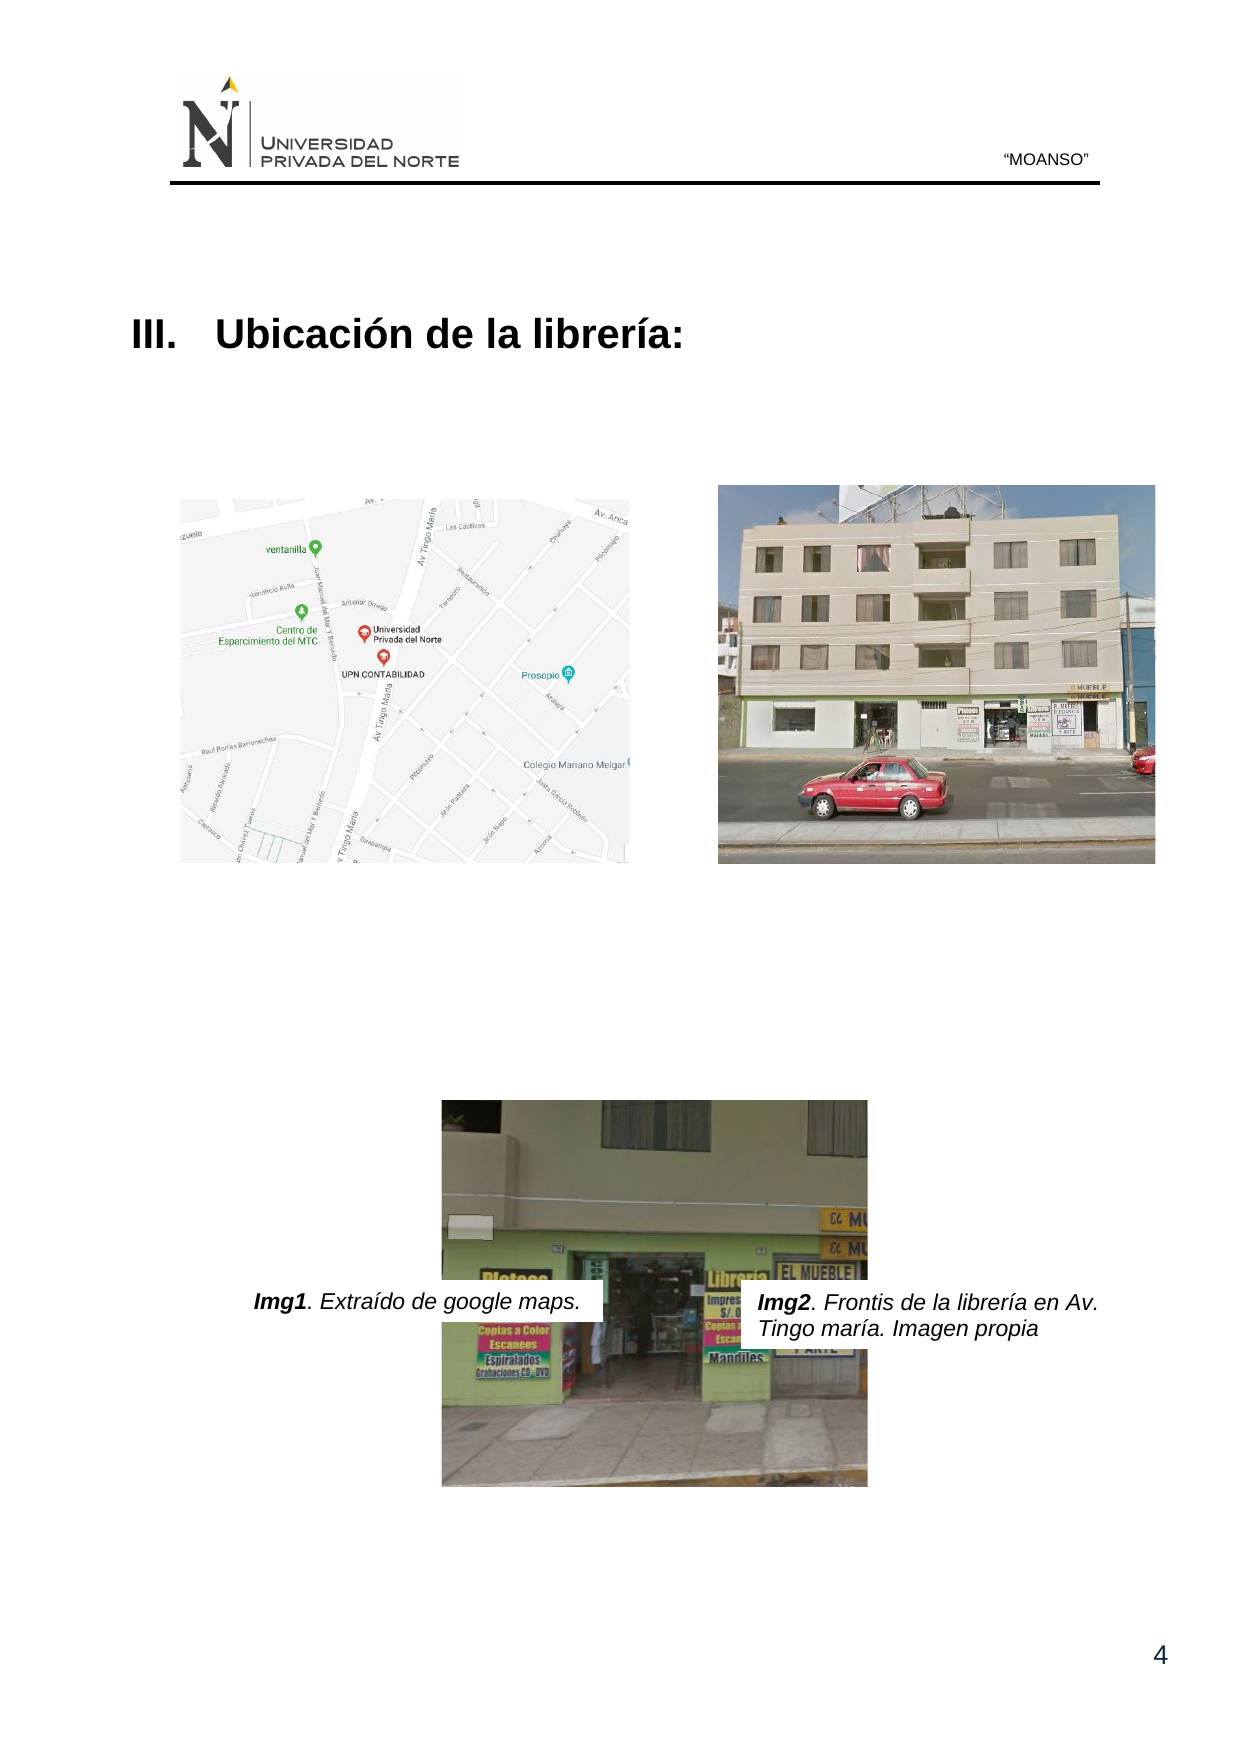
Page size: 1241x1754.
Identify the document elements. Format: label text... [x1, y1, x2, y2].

picture [718, 485, 1156, 864]
picture [441, 1100, 868, 1487]
picture [181, 73, 462, 169]
picture [180, 499, 630, 863]
list Ubicación de la librería: [177, 309, 1092, 357]
